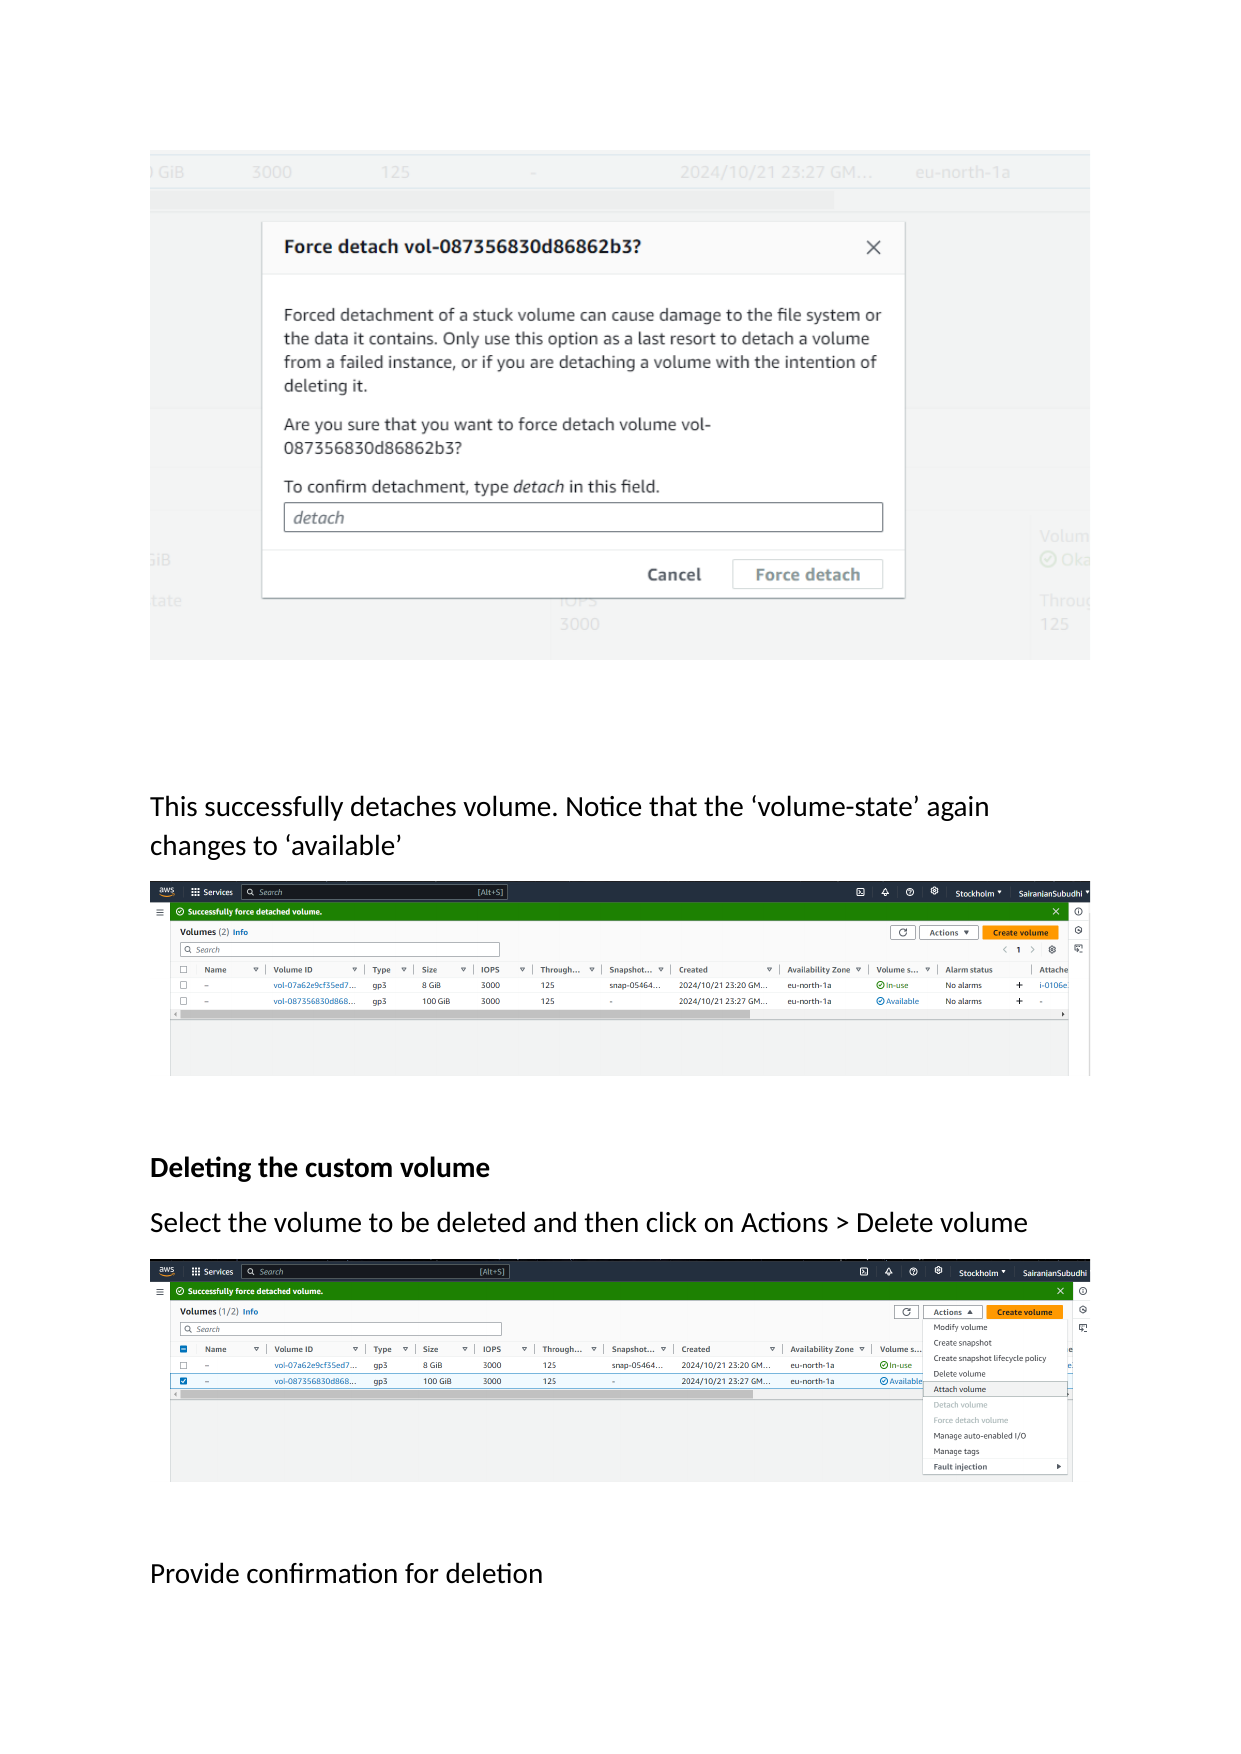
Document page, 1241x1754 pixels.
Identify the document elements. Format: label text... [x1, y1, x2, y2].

text Deleting the custom volume [150, 1149, 1090, 1185]
picture [150, 150, 1091, 660]
text Select the volume to be deleted and then click on Actions > Delete volume [150, 1204, 1090, 1240]
text This successfully detaches volume. Notice that the ‘volume-state’ again changes to ‘available’ [150, 788, 1090, 862]
picture [150, 1259, 1091, 1482]
text Provide confirmation for deletion [150, 1555, 1090, 1591]
picture [150, 881, 1091, 1076]
